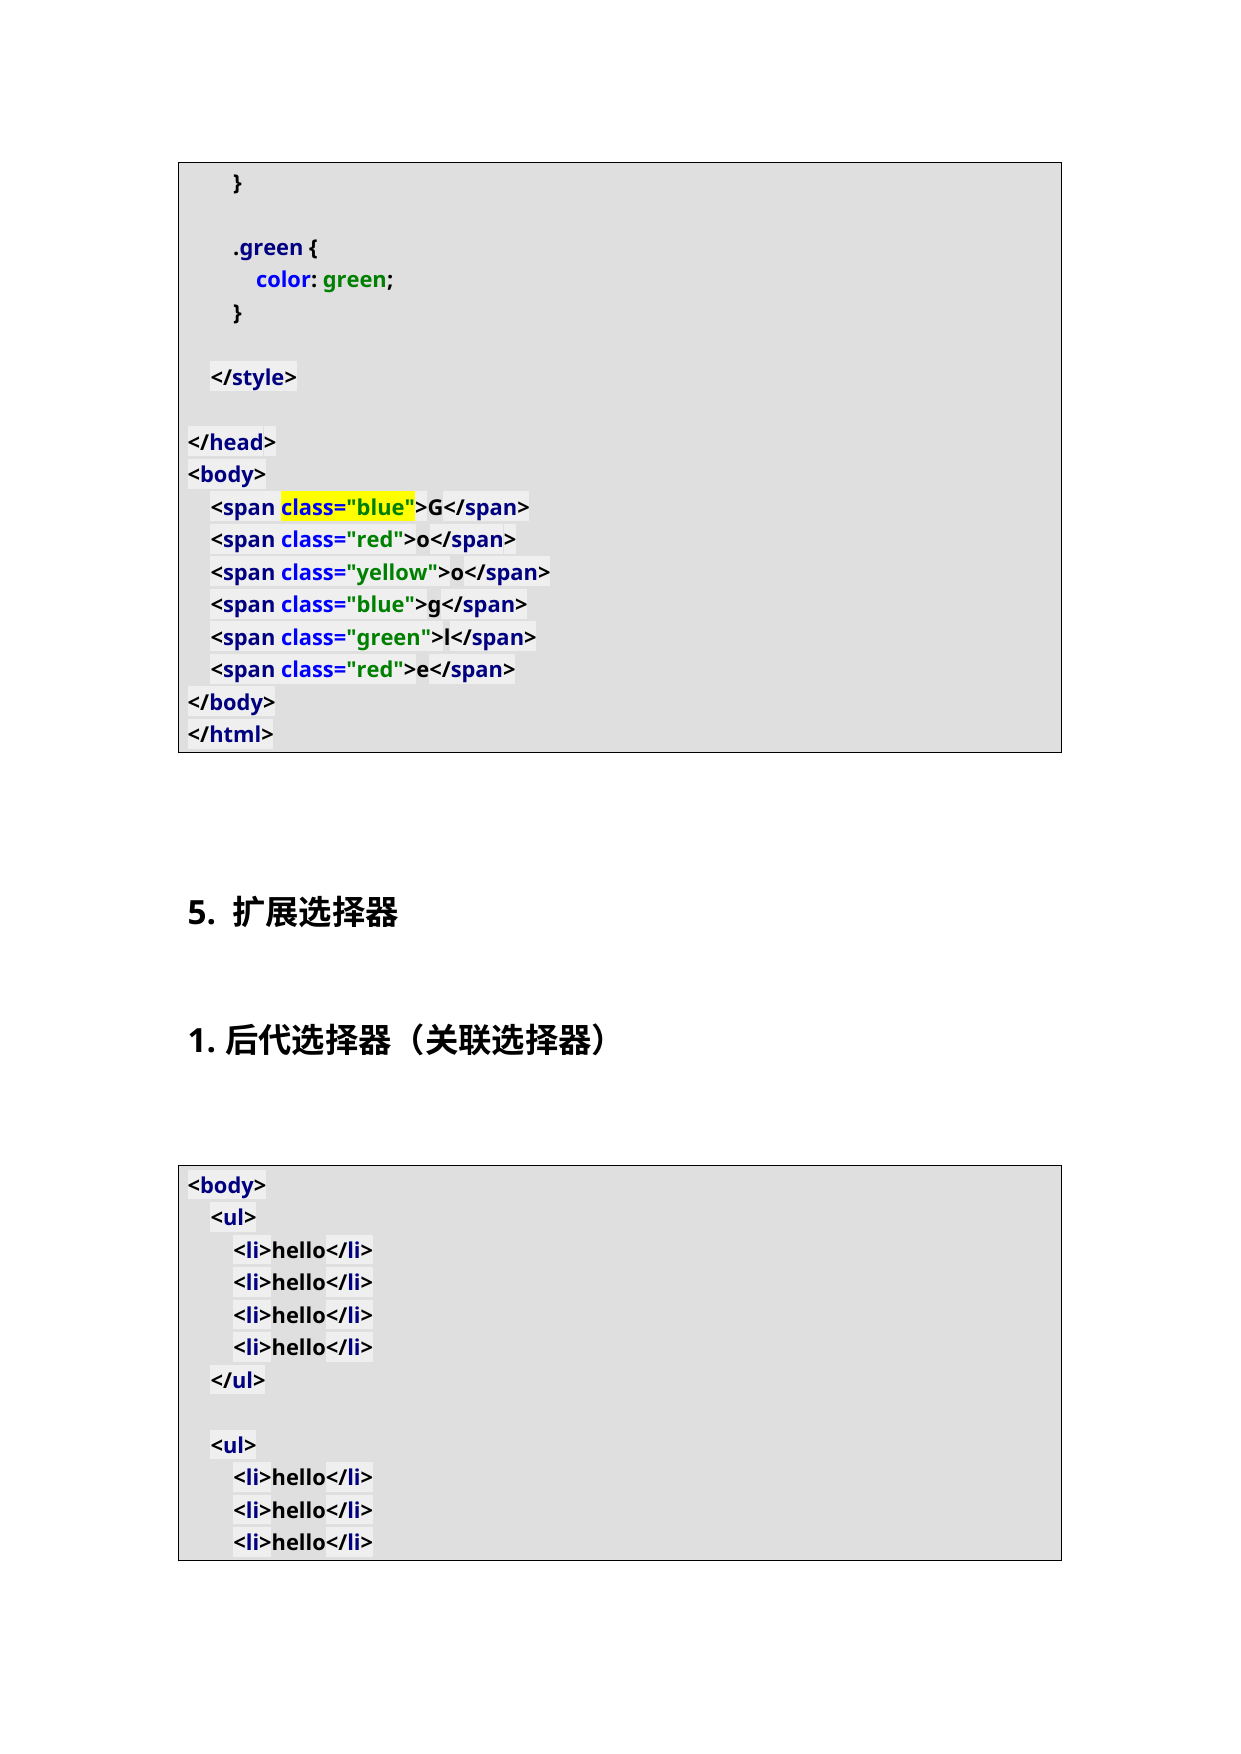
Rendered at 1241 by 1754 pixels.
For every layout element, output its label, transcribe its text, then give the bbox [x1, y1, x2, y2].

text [179, 1166, 1061, 1560]
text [179, 163, 1061, 752]
subtitle 后代选择器（关联选择器） [187, 1005, 1053, 1070]
subtitle 扩展选择器 [187, 878, 1053, 943]
